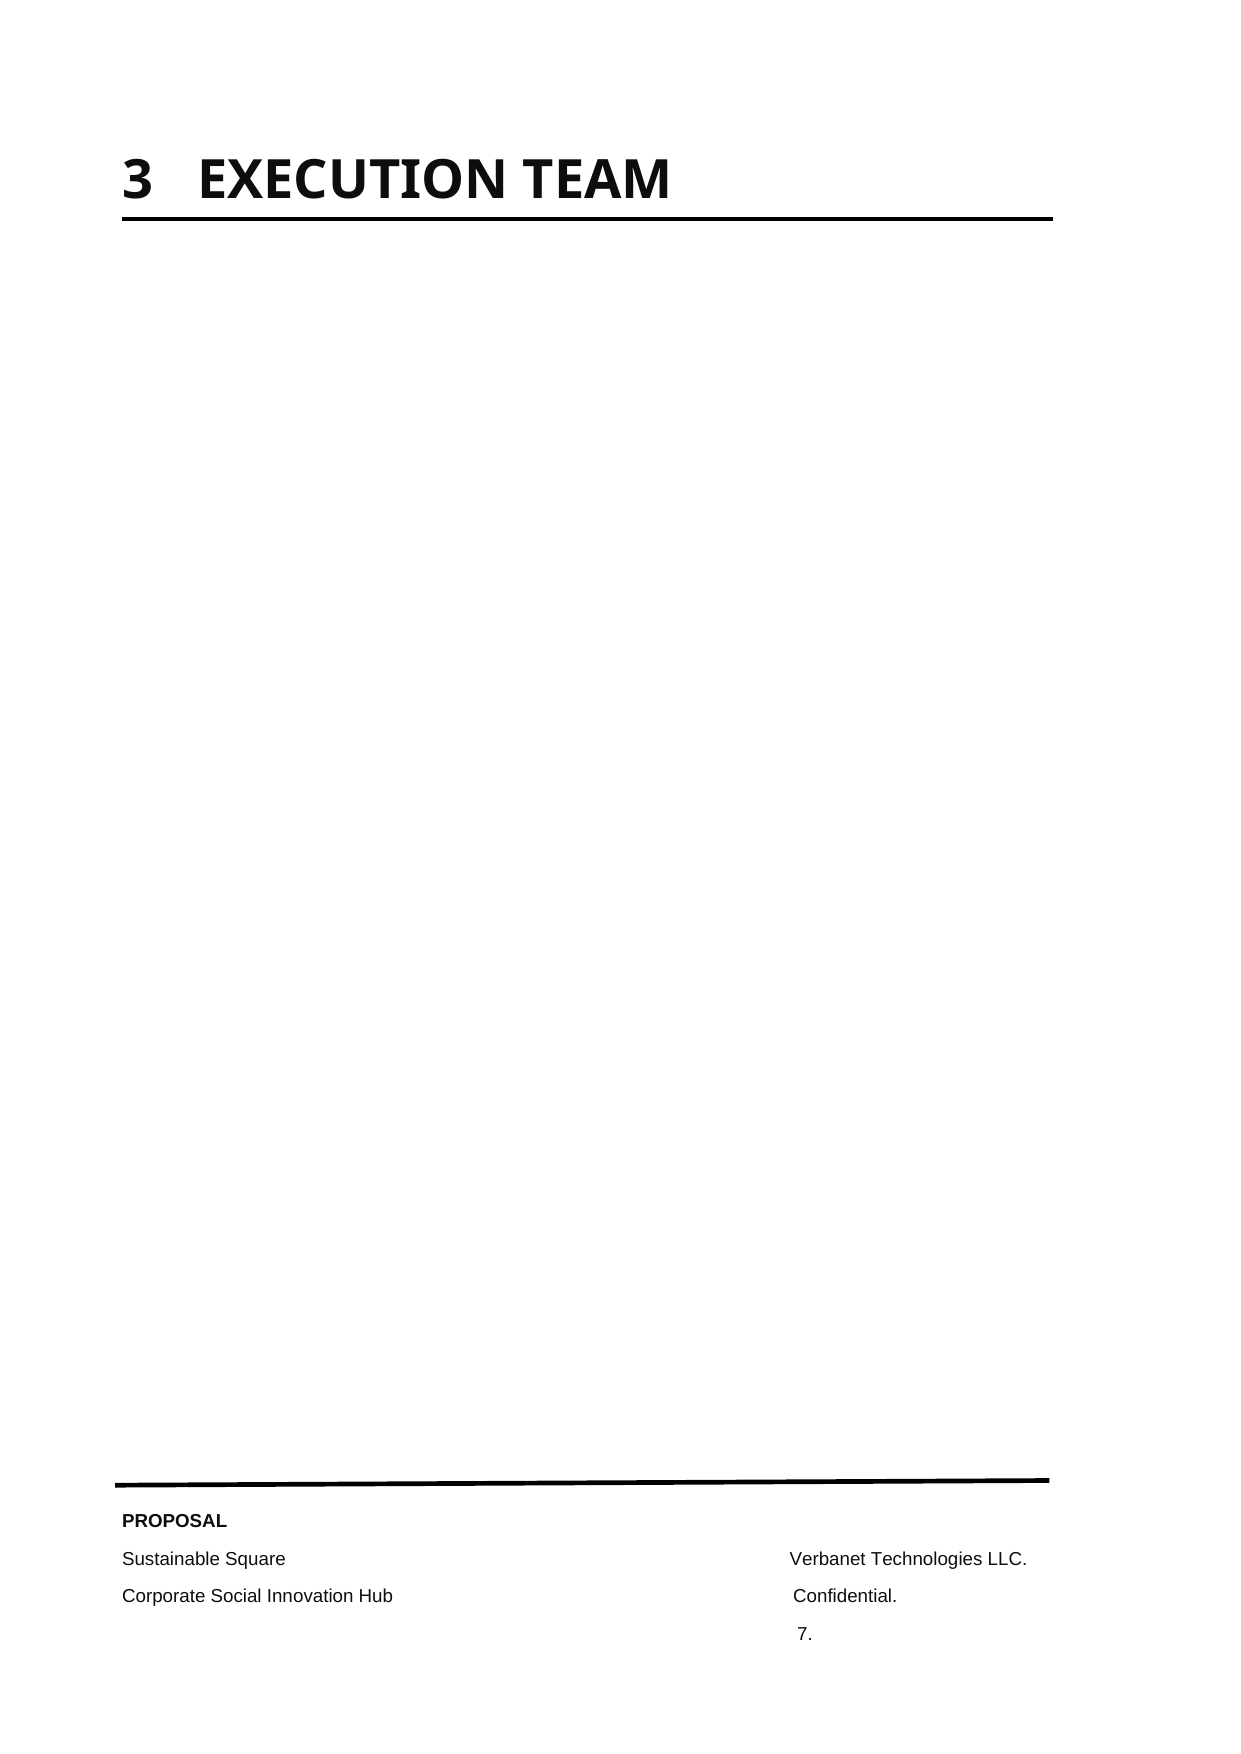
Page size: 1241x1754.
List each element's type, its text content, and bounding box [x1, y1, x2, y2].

subtitle EXECUTION TEAM [122, 141, 1053, 217]
